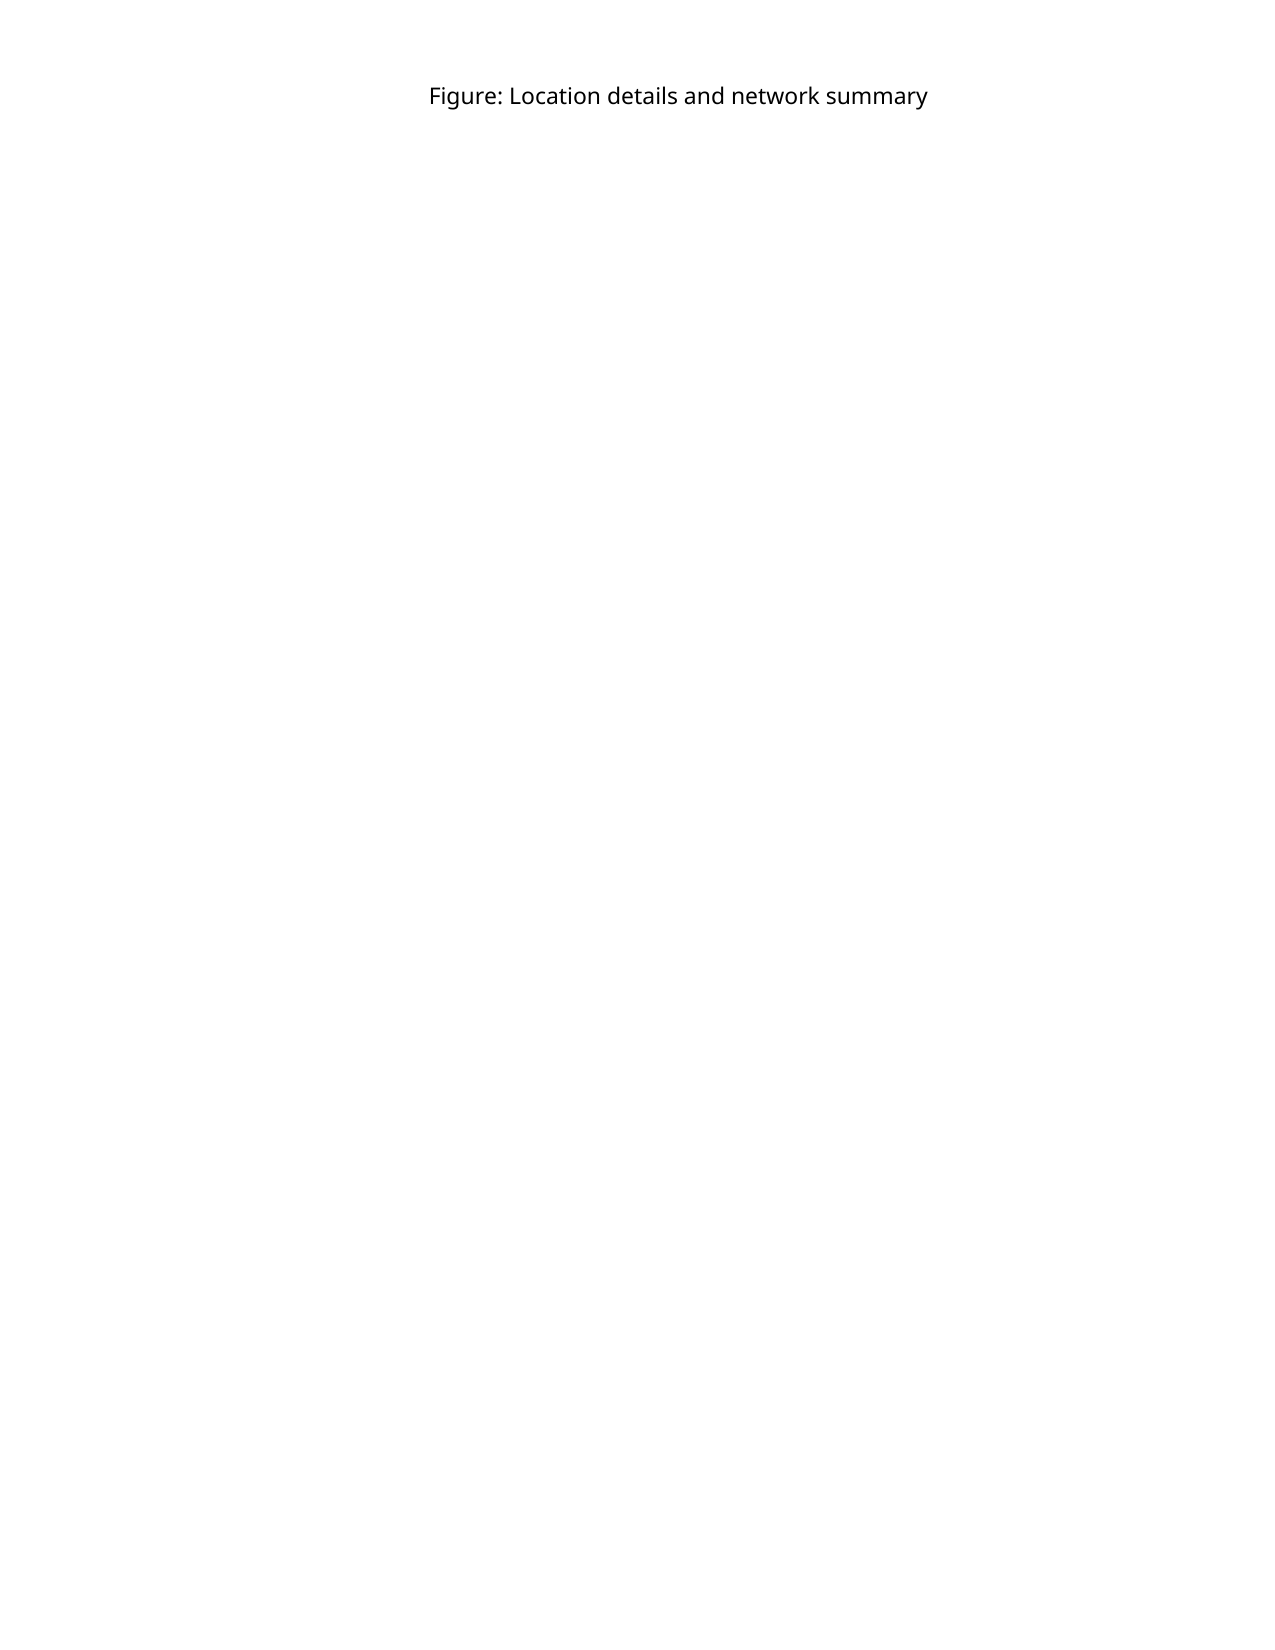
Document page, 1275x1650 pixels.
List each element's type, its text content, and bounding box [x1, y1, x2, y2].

text Figure: Location details and network summary [129, 79, 1227, 111]
